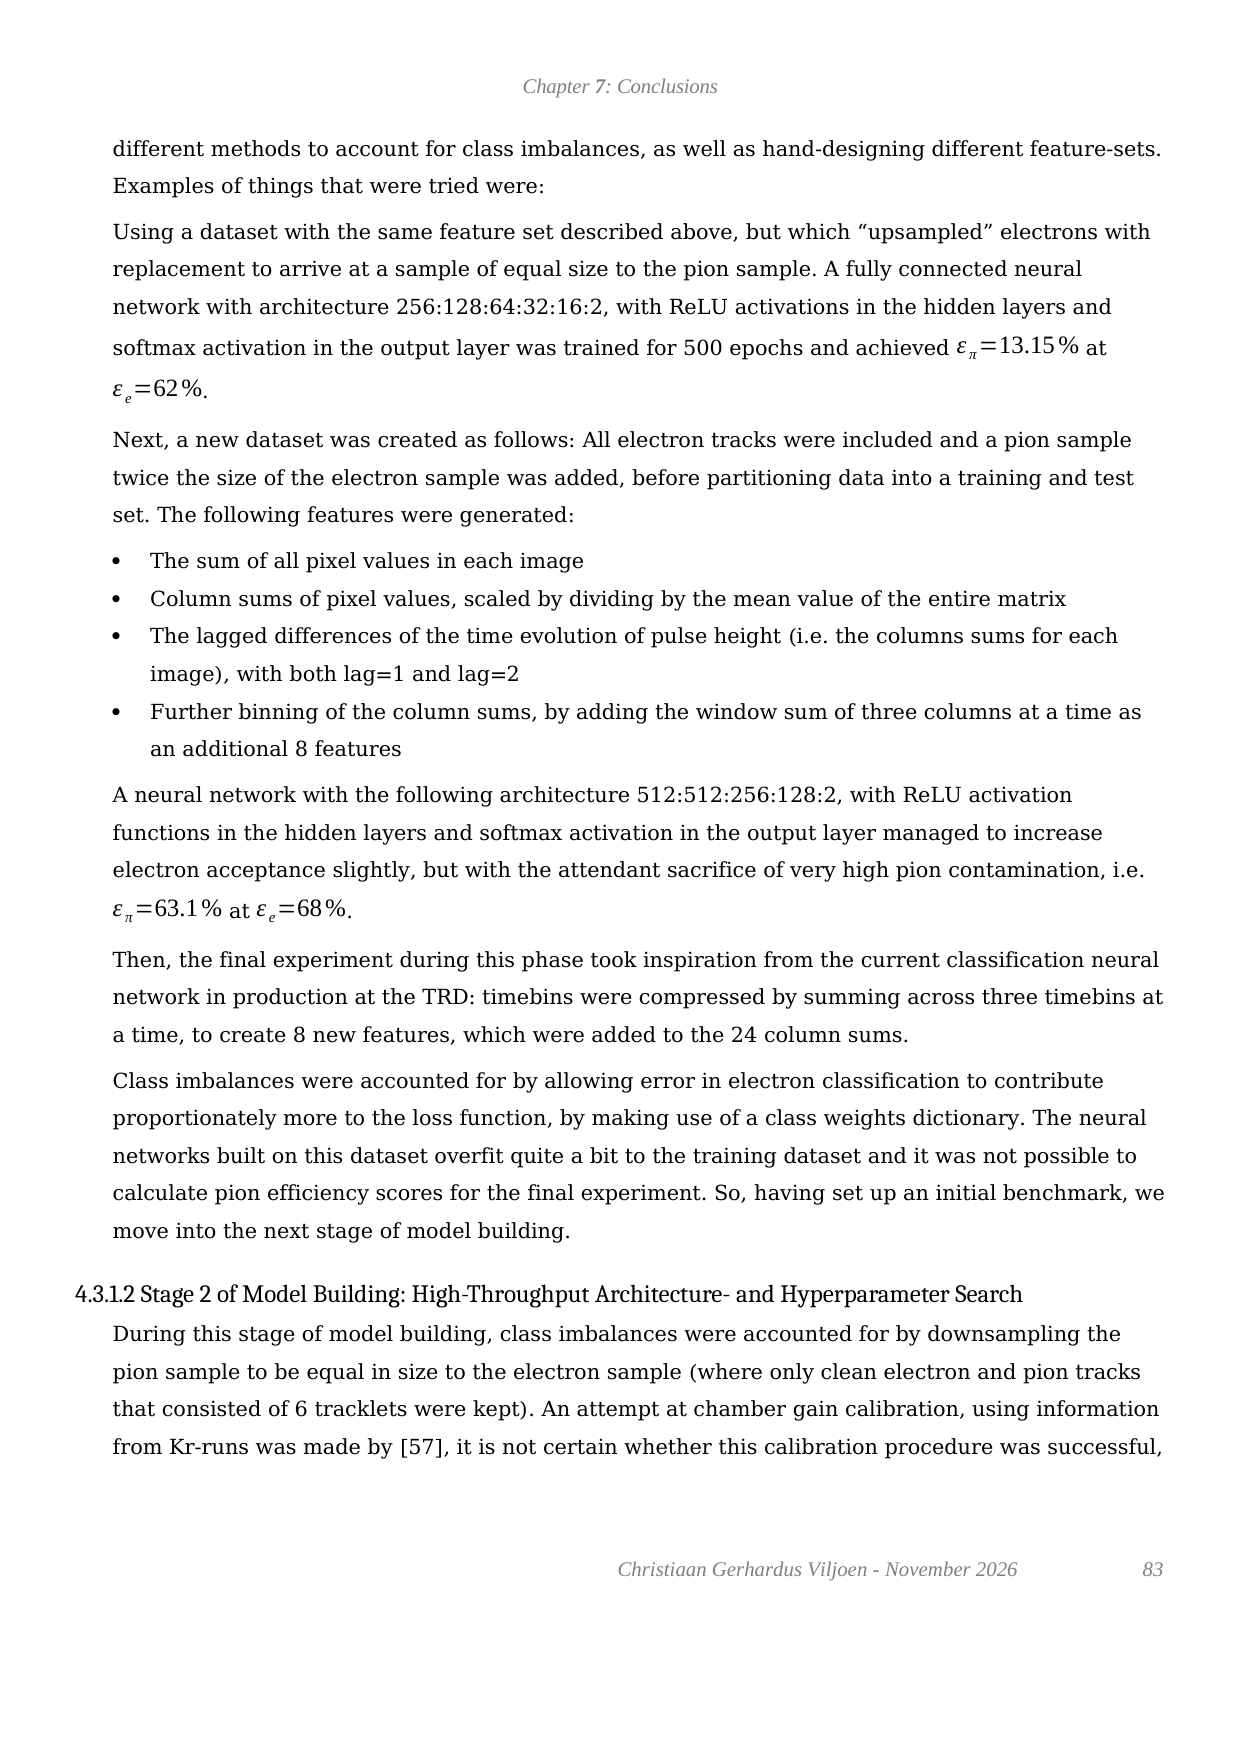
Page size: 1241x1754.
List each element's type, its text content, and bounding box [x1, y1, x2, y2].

text A neural network with the following architecture 512:512:256:128:2, with ReLU activation functions in the hidden layers and softmax activation in the output layer managed to increase electron acceptance slightly, but with the attendant sacrifice of very high pion contamination, i.e. at . [112, 782, 1165, 926]
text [112, 1321, 1165, 1459]
list The sum of all pixel values in each image [112, 548, 1165, 573]
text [112, 135, 1165, 198]
list The lagged differences of the time evolution of pulse height (i.e. the columns sums for each image), with both lag=1 and lag=2 [112, 623, 1165, 686]
list Further binning of the column sums, by adding the window sum of three columns at a time as an additional 8 features [112, 698, 1165, 761]
list Column sums of pixel values, scaled by dividing by the mean value of the entire matrix [112, 586, 1165, 611]
text Class imbalances were accounted for by allowing error in electron classification to contribute proportionately more to the loss function, by making use of a class weights dictionary. The neural networks built on this dataset overfit quite a bit to the training dataset and it was not possible to calculate pion efficiency scores for the final experiment. So, having set up an initial benchmark, we move into the next stage of model building. [112, 1067, 1165, 1242]
text Next, a new dataset was created as follows: All electron tracks were included and a pion sample twice the size of the electron sample was added, before partitioning data into a training and test set. The following features were generated: [112, 427, 1165, 527]
text Then, the final experiment during this phase took inspiration from the current classification neural network in production at the TRD: timebins were compressed by summing across three timebins at a time, to create 8 new features, which were added to the 24 column sums. [112, 947, 1165, 1047]
subtitle Stage 2 of Model Building: High-Throughput Architecture- and Hyperparameter Search [75, 1280, 1165, 1309]
text Using a dataset with the same feature set described above, but which “upsampled” electrons with replacement to arrive at a sample of equal size to the pion sample. A fully connected neural network with architecture 256:128:64:32:16:2, with ReLU activations in the hidden layers and softmax activation in the output layer was trained for 500 epochs and achieved at . [112, 219, 1165, 406]
